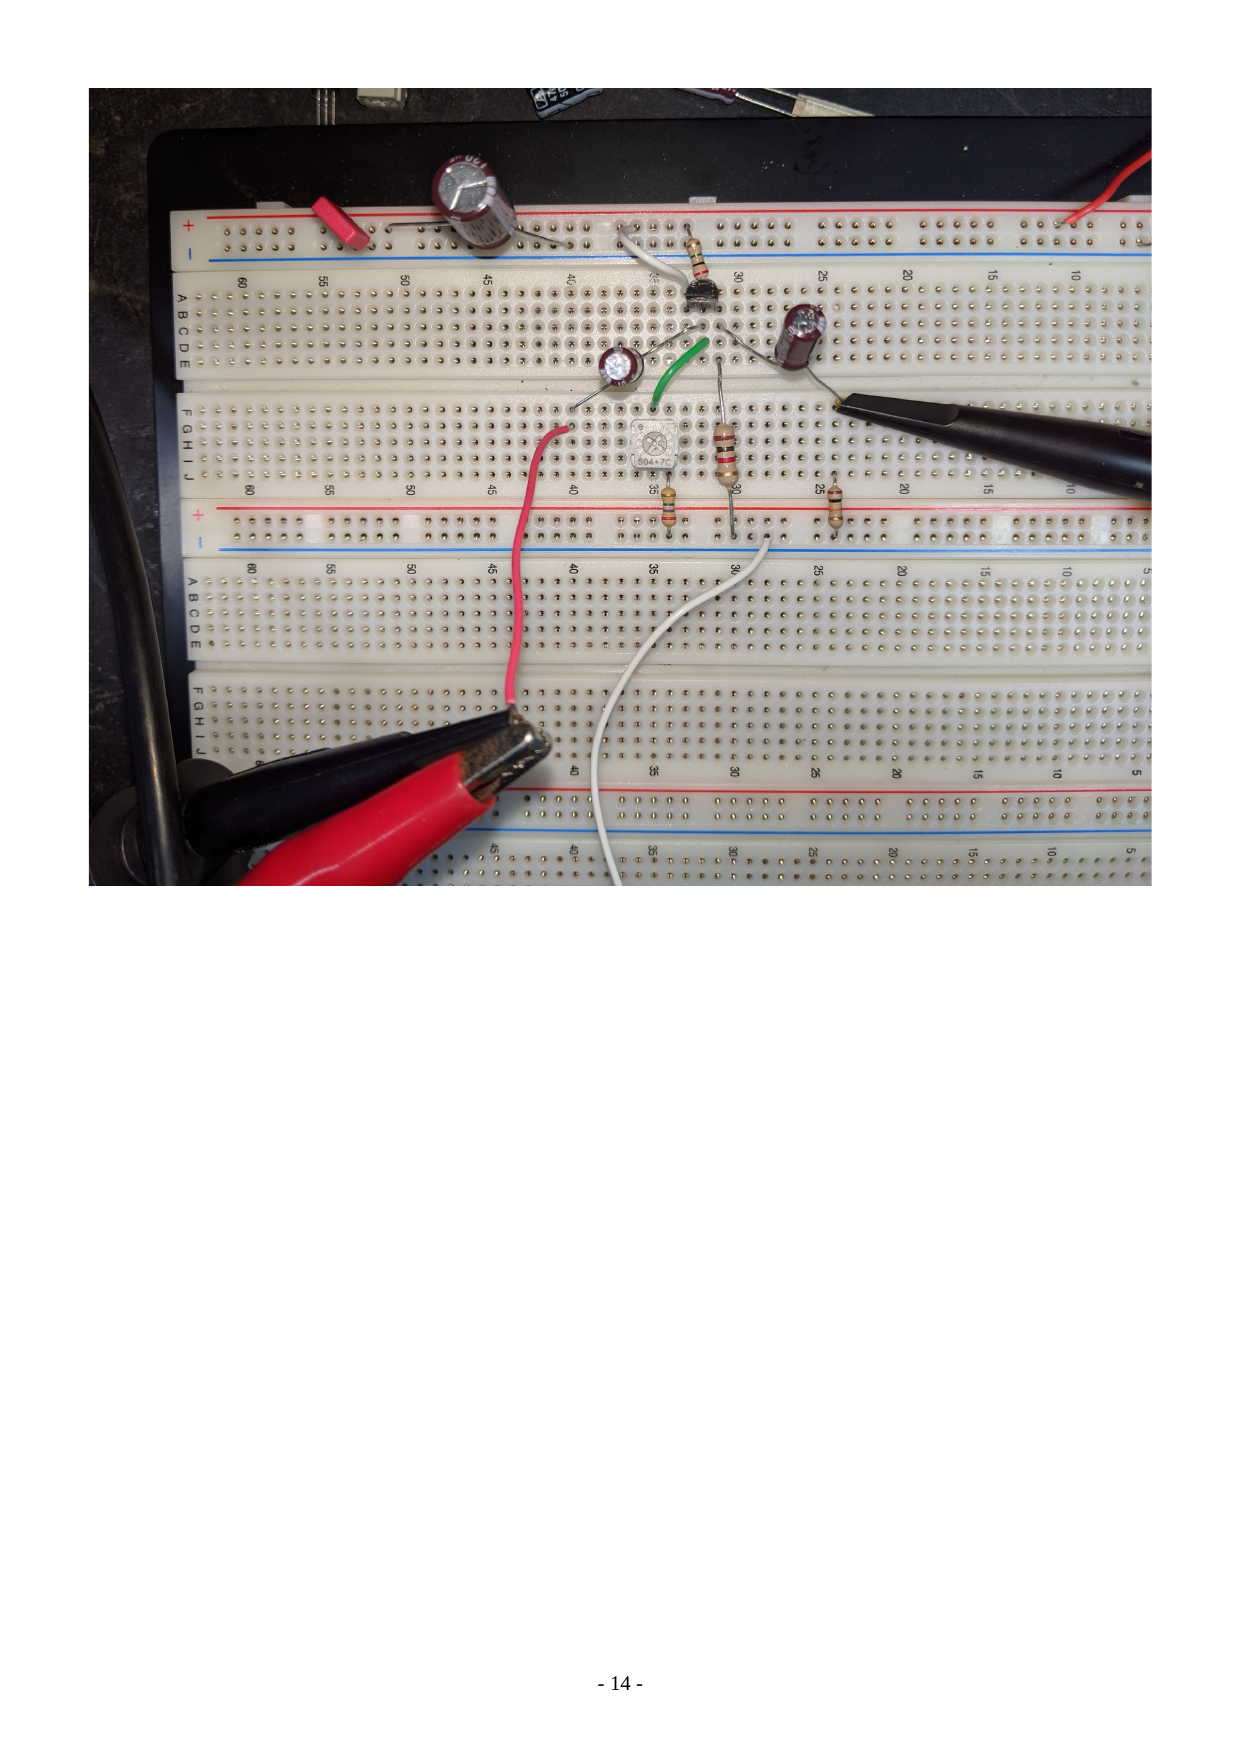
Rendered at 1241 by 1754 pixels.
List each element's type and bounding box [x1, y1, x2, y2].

picture [88, 88, 1152, 886]
